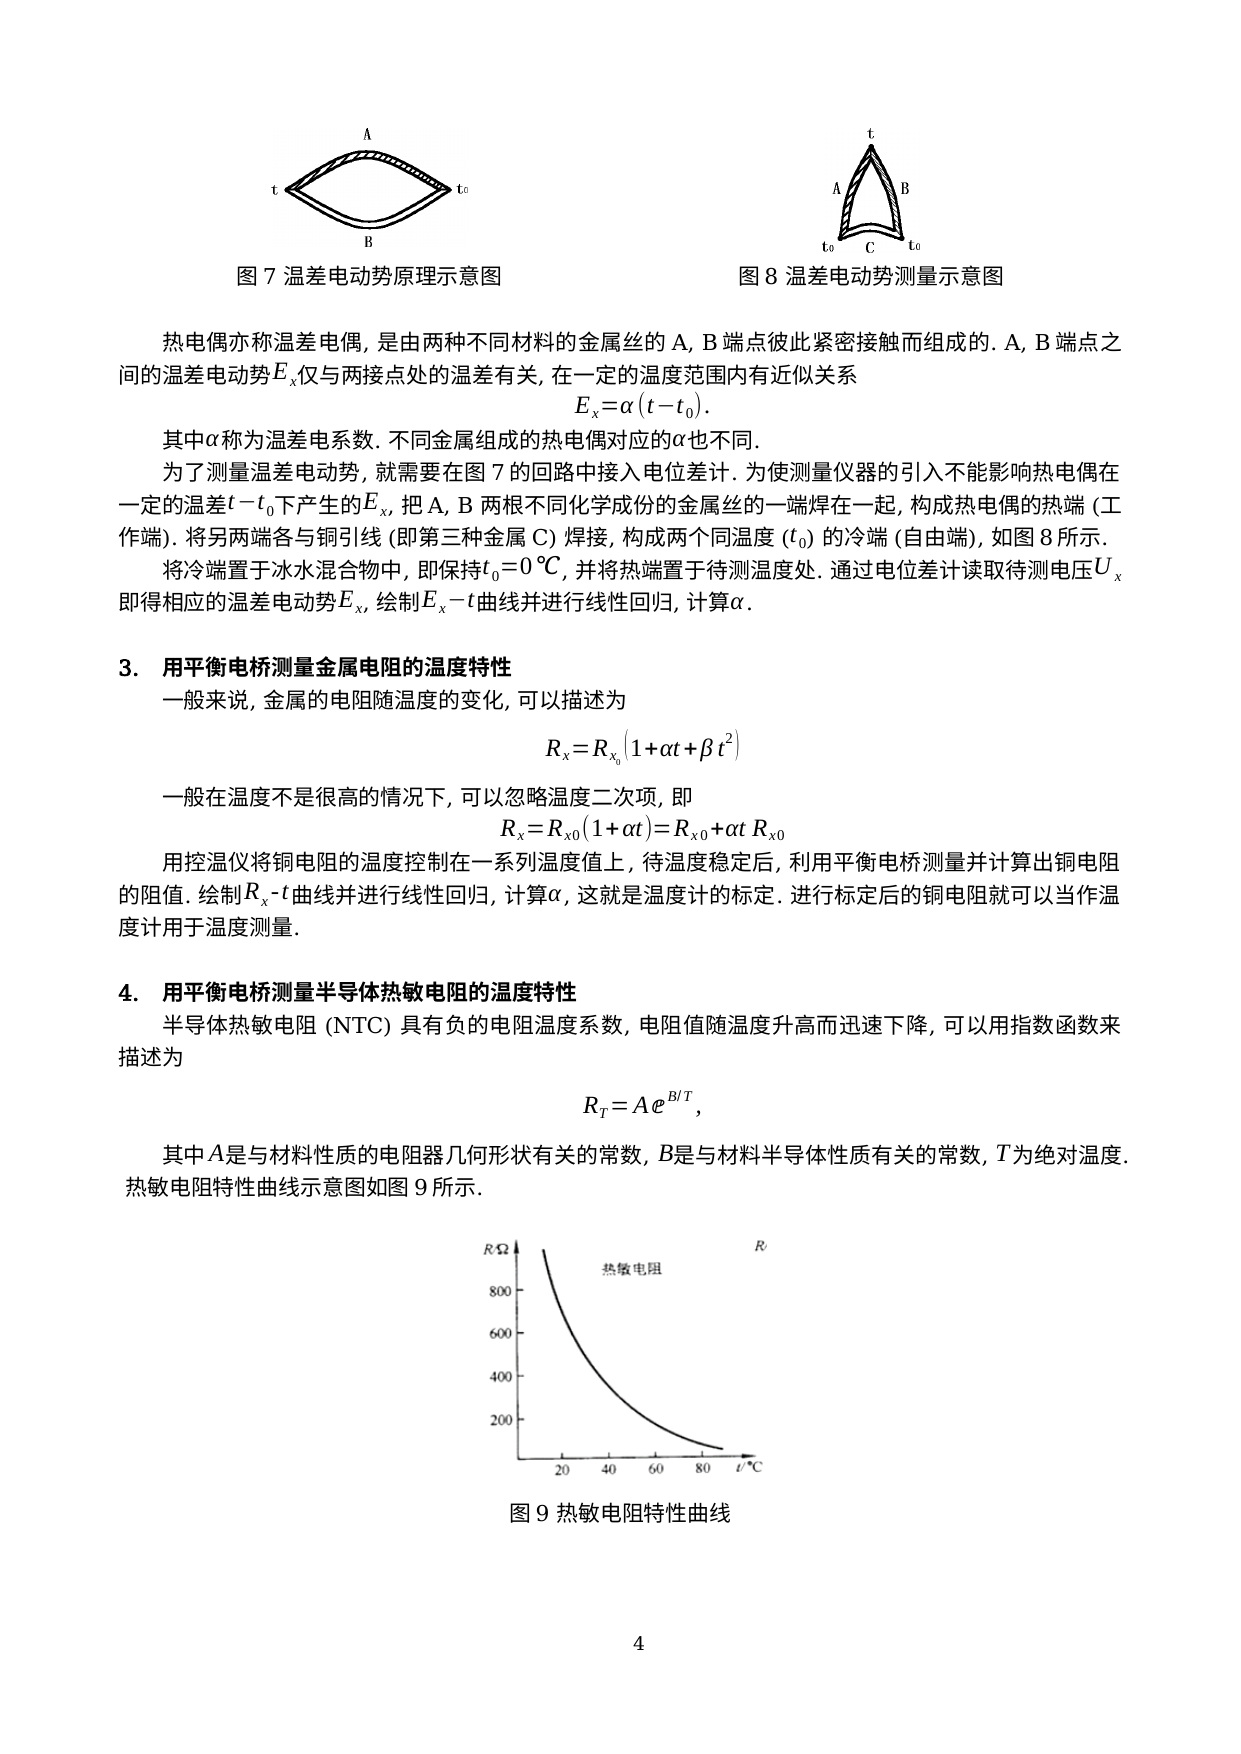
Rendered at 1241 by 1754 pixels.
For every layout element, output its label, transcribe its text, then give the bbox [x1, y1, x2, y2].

text 半导体热敏电阻 (NTC) 具有负的电阻温度系数, 电阻值随温度升高而迅速下降, 可以用指数函数来描述为 [118, 1007, 1122, 1072]
text 用控温仪将铜电阻的温度控制在一系列温度值上, 待温度稳定后, 利用平衡电桥测量并计算出铜电阻的阻值. 绘制曲线并进行线性回归, 计算, 这就是温度计的标定. 进行标定后的铜电阻就可以当作温度计用于温度测量. [118, 845, 1122, 942]
table_header 图7 温差电动势原理示意图 [119, 129, 620, 291]
text 用平衡电桥测量半导体热敏电阻的温度特性 [118, 975, 1122, 1007]
text 将冷端置于冰水混合物中, 即保持, 并将热端置于待测温度处. 通过电位差计读取待测电压即得相应的温差电动势, 绘制曲线并进行线性回归, 计算. [118, 552, 1122, 617]
picture [822, 128, 920, 253]
table_header 图9 热敏电阻特性曲线 [119, 1236, 1121, 1528]
picture [473, 1235, 767, 1484]
text 用平衡电桥测量金属电阻的温度特性 [118, 650, 1122, 682]
text 为了测量温差电动势, 就需要在图7的回路中接入电位差计. 为使测量仪器的引入不能影响热电偶在一定的温差下产生的, 把A, B 两根不同化学成份的金属丝的一端焊在一起, 构成热电偶的热端 (工作端). 将另两端各与铜引线 (即第三种金属C) 焊接, 构成两个同温度 () 的冷端 (自由端), 如图8所示. [118, 455, 1122, 552]
table_header 图8 温差电动势测量示意图 [621, 129, 1121, 291]
text 热电偶亦称温差电偶, 是由两种不同材料的金属丝的A, B端点彼此紧密接触而组成的. A, B端点之间的温差电动势仅与两接点处的温差有关, 在一定的温度范围内有近似关系 [118, 325, 1122, 390]
text 一般来说, 金属的电阻随温度的变化, 可以描述为 [118, 682, 1122, 715]
picture [271, 128, 468, 247]
text 一般在温度不是很高的情况下, 可以忽略温度二次项, 即 [118, 780, 1122, 812]
text 其中是与材料性质的电阻器几何形状有关的常数, 是与材料半导体性质有关的常数, 为绝对温度. 热敏电阻特性曲线示意图如图9所示. [118, 1137, 1122, 1202]
text 其中称为温差电系数. 不同金属组成的热电偶对应的也不同. [118, 422, 1122, 455]
